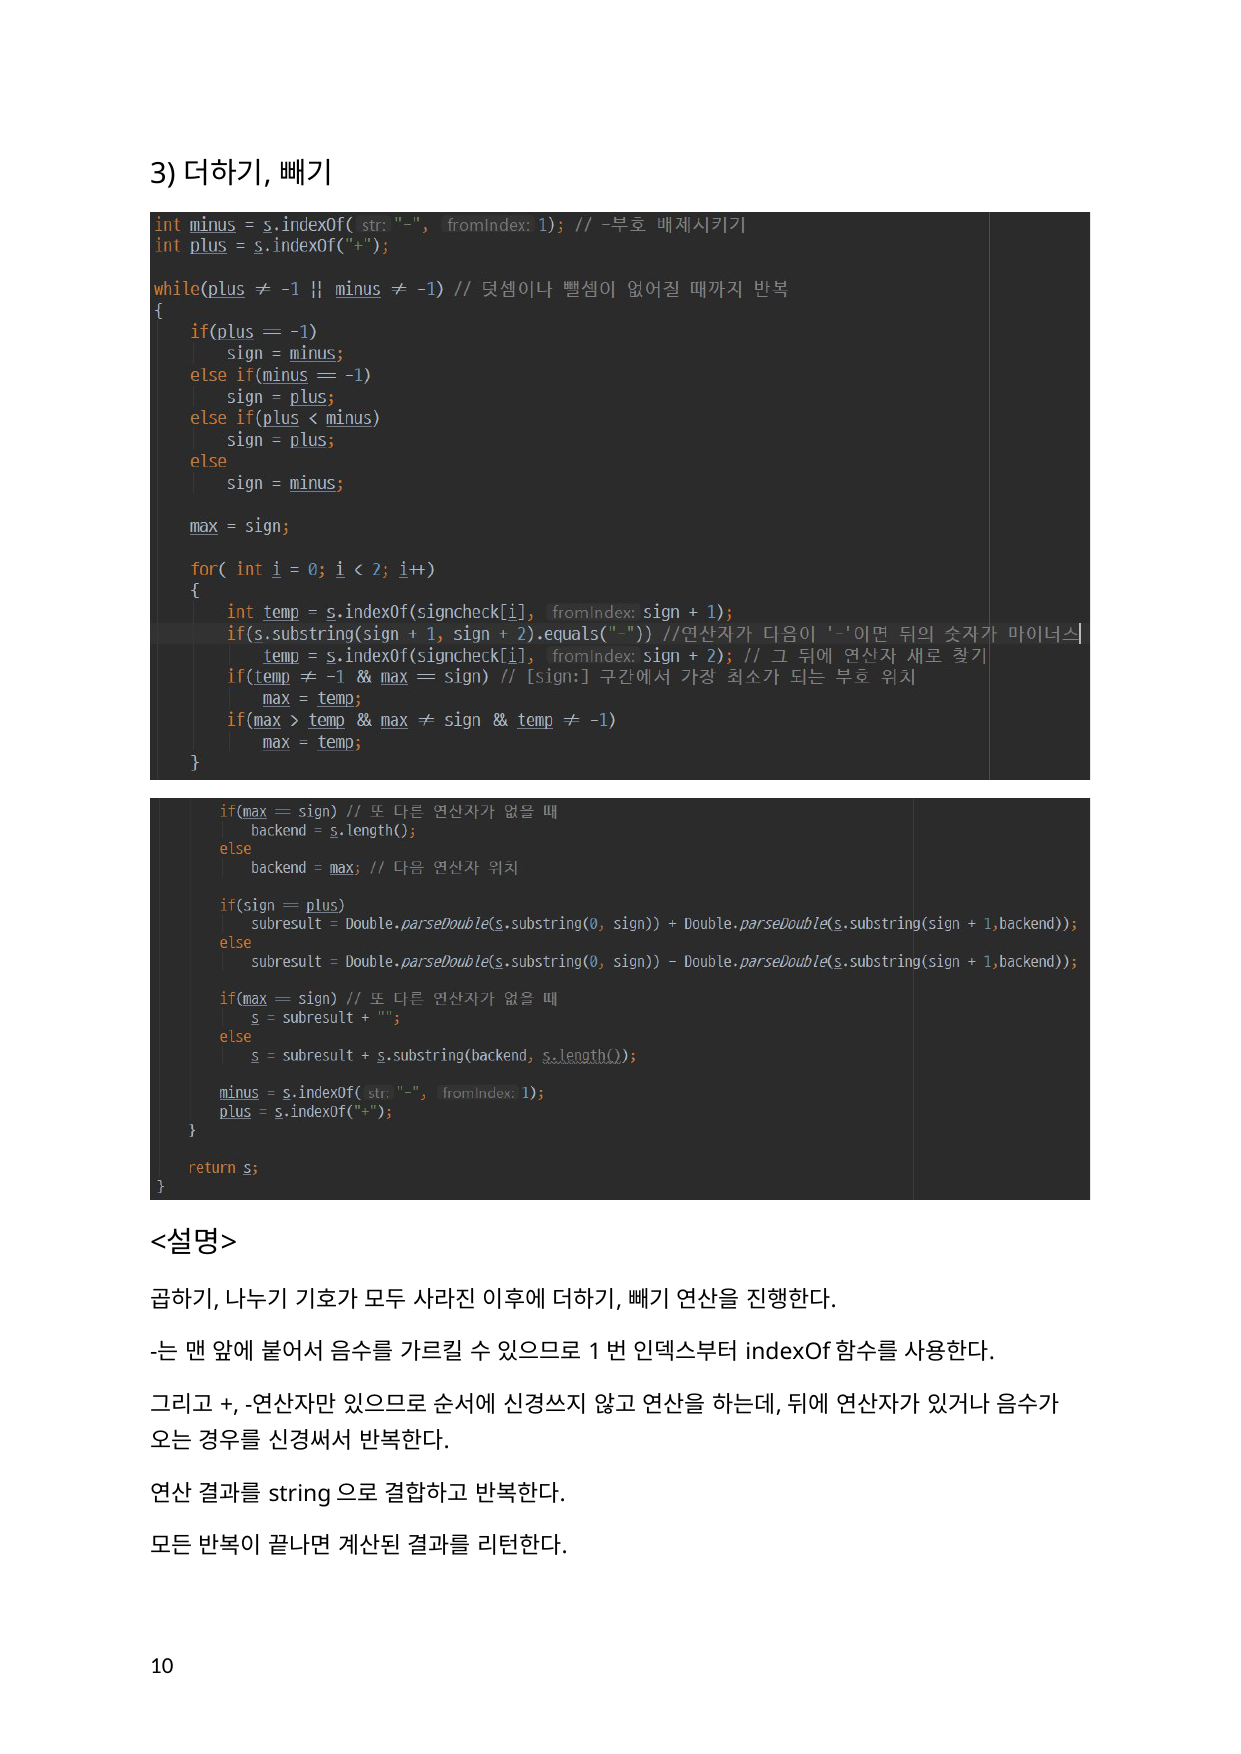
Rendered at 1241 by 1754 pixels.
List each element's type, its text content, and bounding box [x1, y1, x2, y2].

text 그리고 +, -연산자만 있으므로 순서에 신경쓰지 않고 연산을 하는데, 뒤에 연산자가 있거나 음수가 오는 경우를 신경써서 반복한다. [150, 1386, 1090, 1455]
text <설명> [150, 1218, 1090, 1261]
text 곱하기, 나누기 기호가 모두 사라진 이후에 더하기, 빼기 연산을 진행한다. [150, 1281, 1090, 1314]
picture [150, 798, 1091, 1200]
text 모든 반복이 끝나면 계산된 결과를 리턴한다. [150, 1527, 1090, 1560]
picture [150, 212, 1091, 780]
text 3) 더하기, 빼기 [150, 150, 1090, 192]
text 연산 결과를 string으로 결합하고 반복한다. [150, 1474, 1090, 1508]
text -는 맨 앞에 붙어서 음수를 가르킬 수 있으므로 1번 인덱스부터 indexOf함수를 사용한다. [150, 1333, 1090, 1367]
